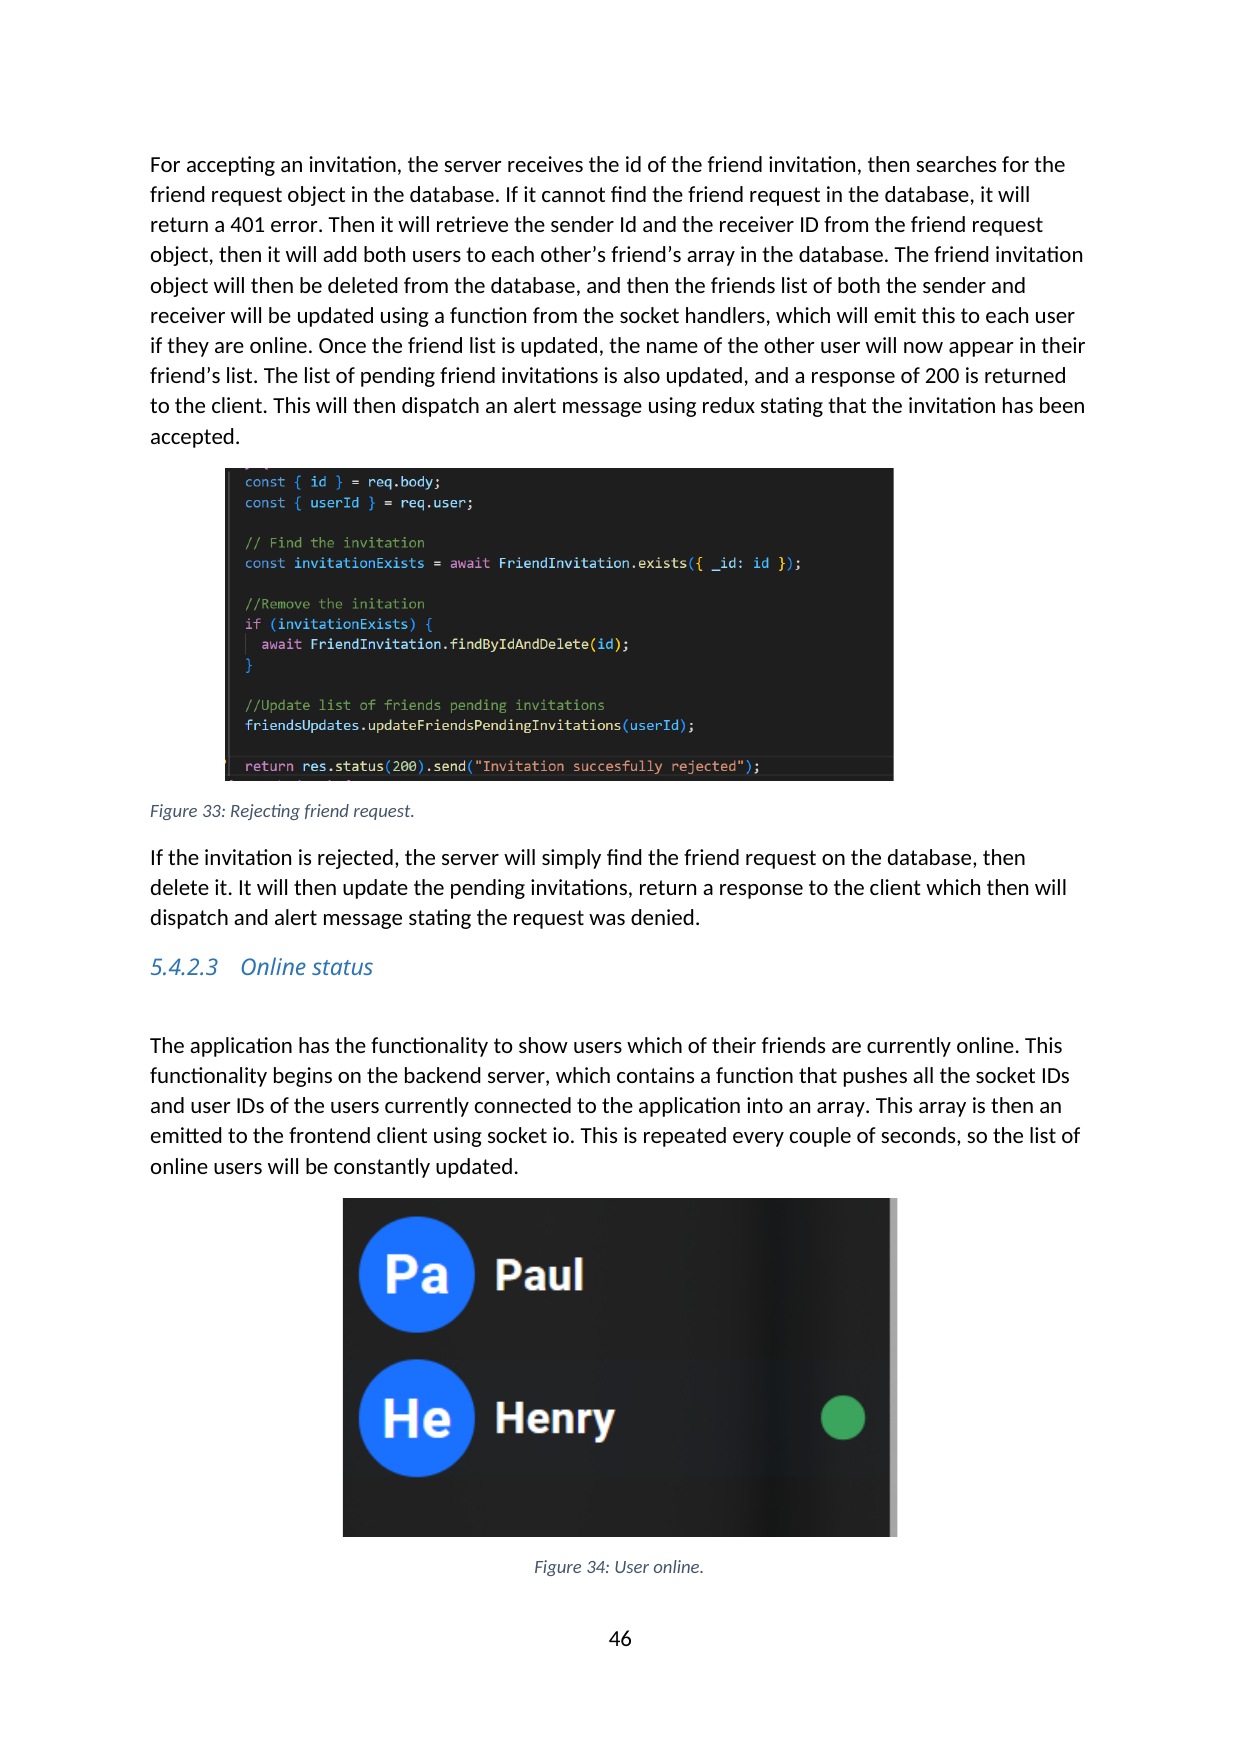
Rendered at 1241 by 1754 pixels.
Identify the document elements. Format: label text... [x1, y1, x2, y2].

picture [342, 1198, 898, 1537]
text If the invitation is rejected, the server will simply find the friend request on the database, then delete it. It will then update the pending invitations, return a response to the client which then will dispatch and alert message stating the request was denied. [150, 843, 1090, 932]
text Figure : Rejecting friend request. [150, 799, 1090, 822]
text Figure : User online. [150, 1555, 1090, 1578]
subtitle Online status [150, 950, 1090, 982]
text The application has the functionality to show users which of their friends are currently online. This functionality begins on the backend server, which contains a function that pushes all the socket IDs and user IDs of the users currently connected to the application into an array. This array is then an emitted to the frontend client using socket io. This is repeated every couple of seconds, so the list of online users will be constantly updated. [150, 1031, 1090, 1180]
text For accepting an invitation, the server receives the id of the friend invitation, then searches for the friend request object in the database. If it cannot find the friend request in the database, it will return a 401 error. Then it will retrieve the sender Id and the receiver ID from the friend request object, then it will add both users to each other’s friend’s array in the database. The friend invitation object will then be deleted from the database, and then the friends list of both the sender and receiver will be updated using a function from the socket handlers, which will emit this to each user if they are online. Once the friend list is updated, the name of the other user will now appear in their friend’s list. The list of pending friend invitations is also updated, and a response of 200 is returned to the client. This will then dispatch an alert message using redux stating that the invitation has been accepted. [150, 150, 1090, 450]
picture [225, 468, 894, 781]
